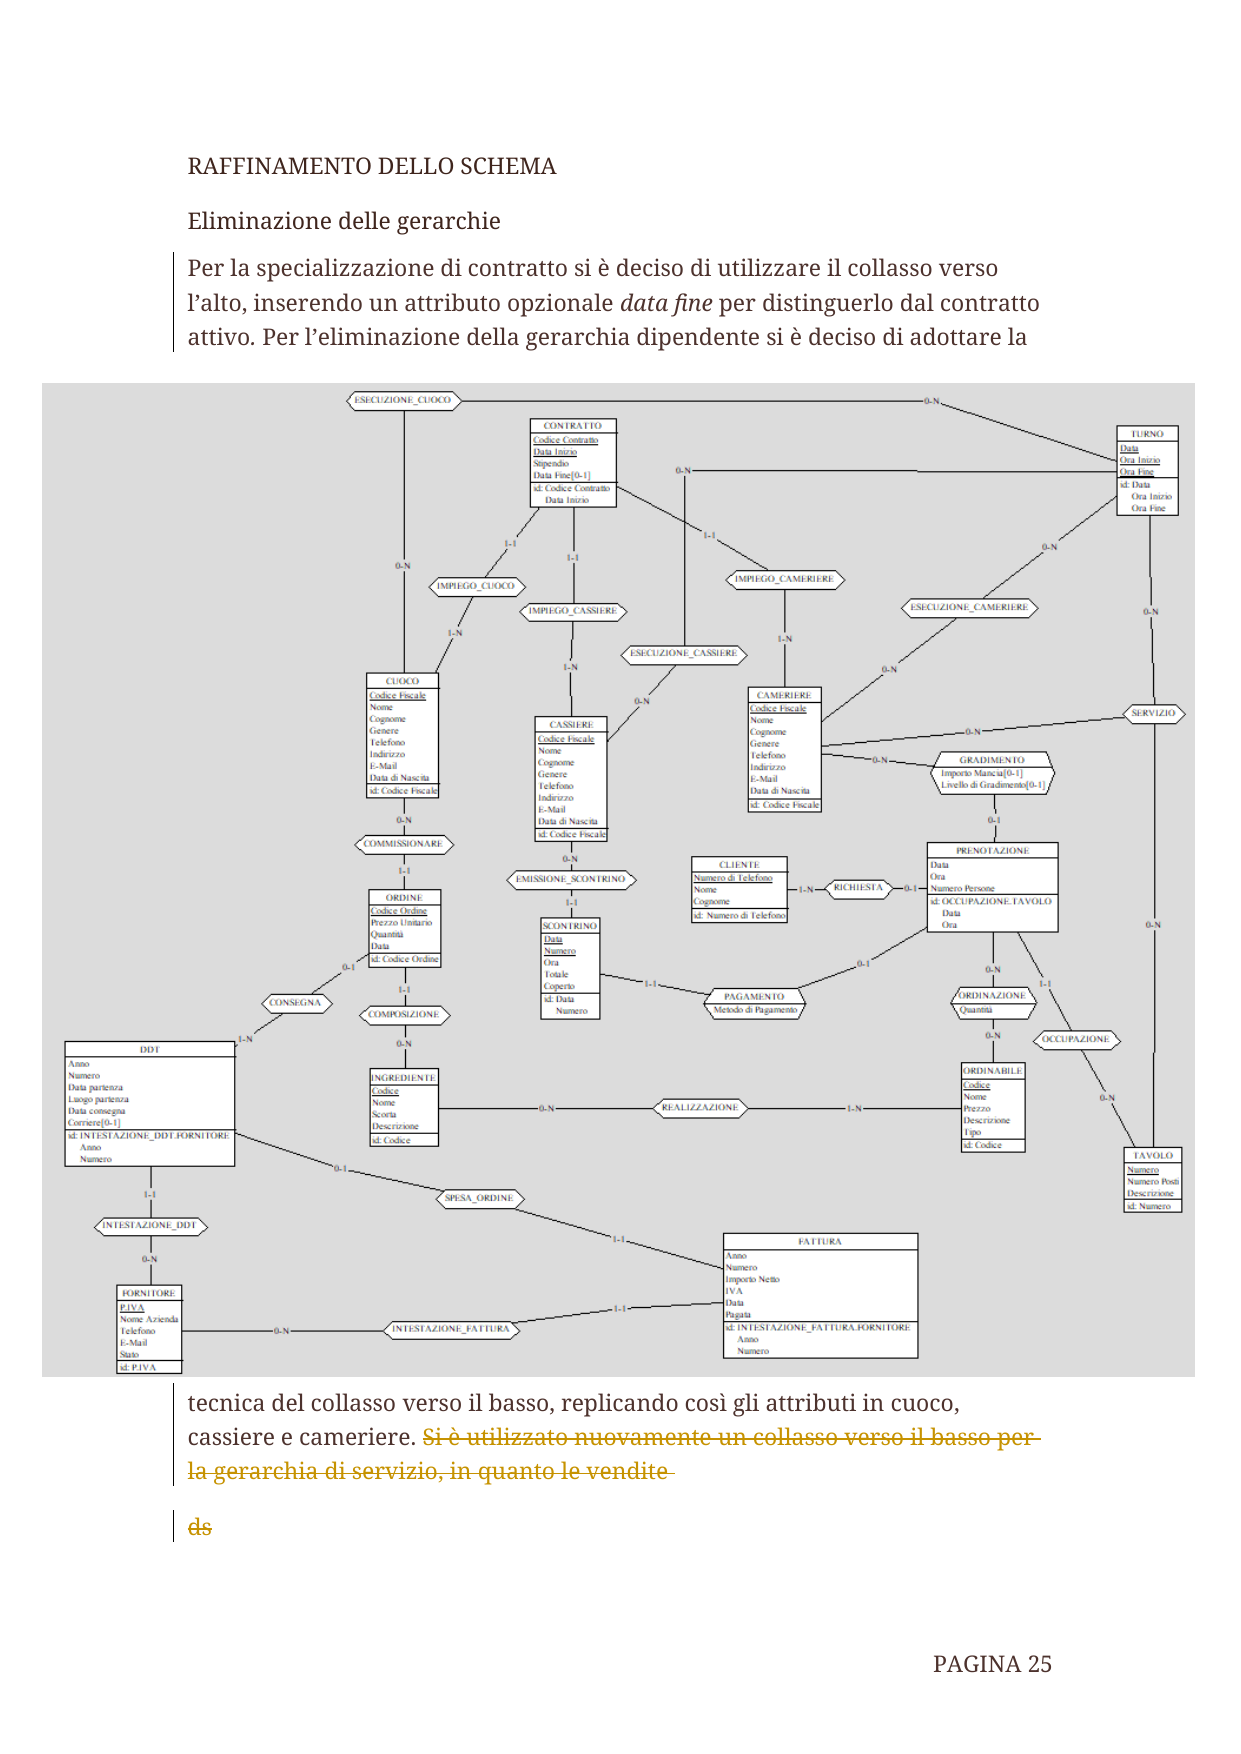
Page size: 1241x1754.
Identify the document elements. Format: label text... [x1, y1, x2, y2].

subtitle Eliminazione delle gerarchie [187, 205, 1053, 236]
text Per la specializzazione di contratto si è deciso di utilizzare il collasso verso l’alto, inserendo un attributo opzionale data fine per distinguerlo dal contratto attivo. Per l’eliminazione della gerarchia dipendente si è deciso di adottare la tecnica del collasso verso il basso, replicando così gli attributi in cuoco, cassiere e cameriere. [187, 1376, 1053, 1486]
picture [42, 383, 1194, 1376]
subtitle Raffinamento dello schema [187, 150, 1053, 181]
text Per la specializzazione di contratto si è deciso di utilizzare il collasso verso l’alto, inserendo un attributo opzionale data fine per distinguerlo dal contratto attivo. Per l’eliminazione della gerarchia dipendente si è deciso di adottare la tecnica del collasso verso il basso, replicando così gli attributi in cuoco, cassiere e cameriere. [187, 252, 1053, 383]
